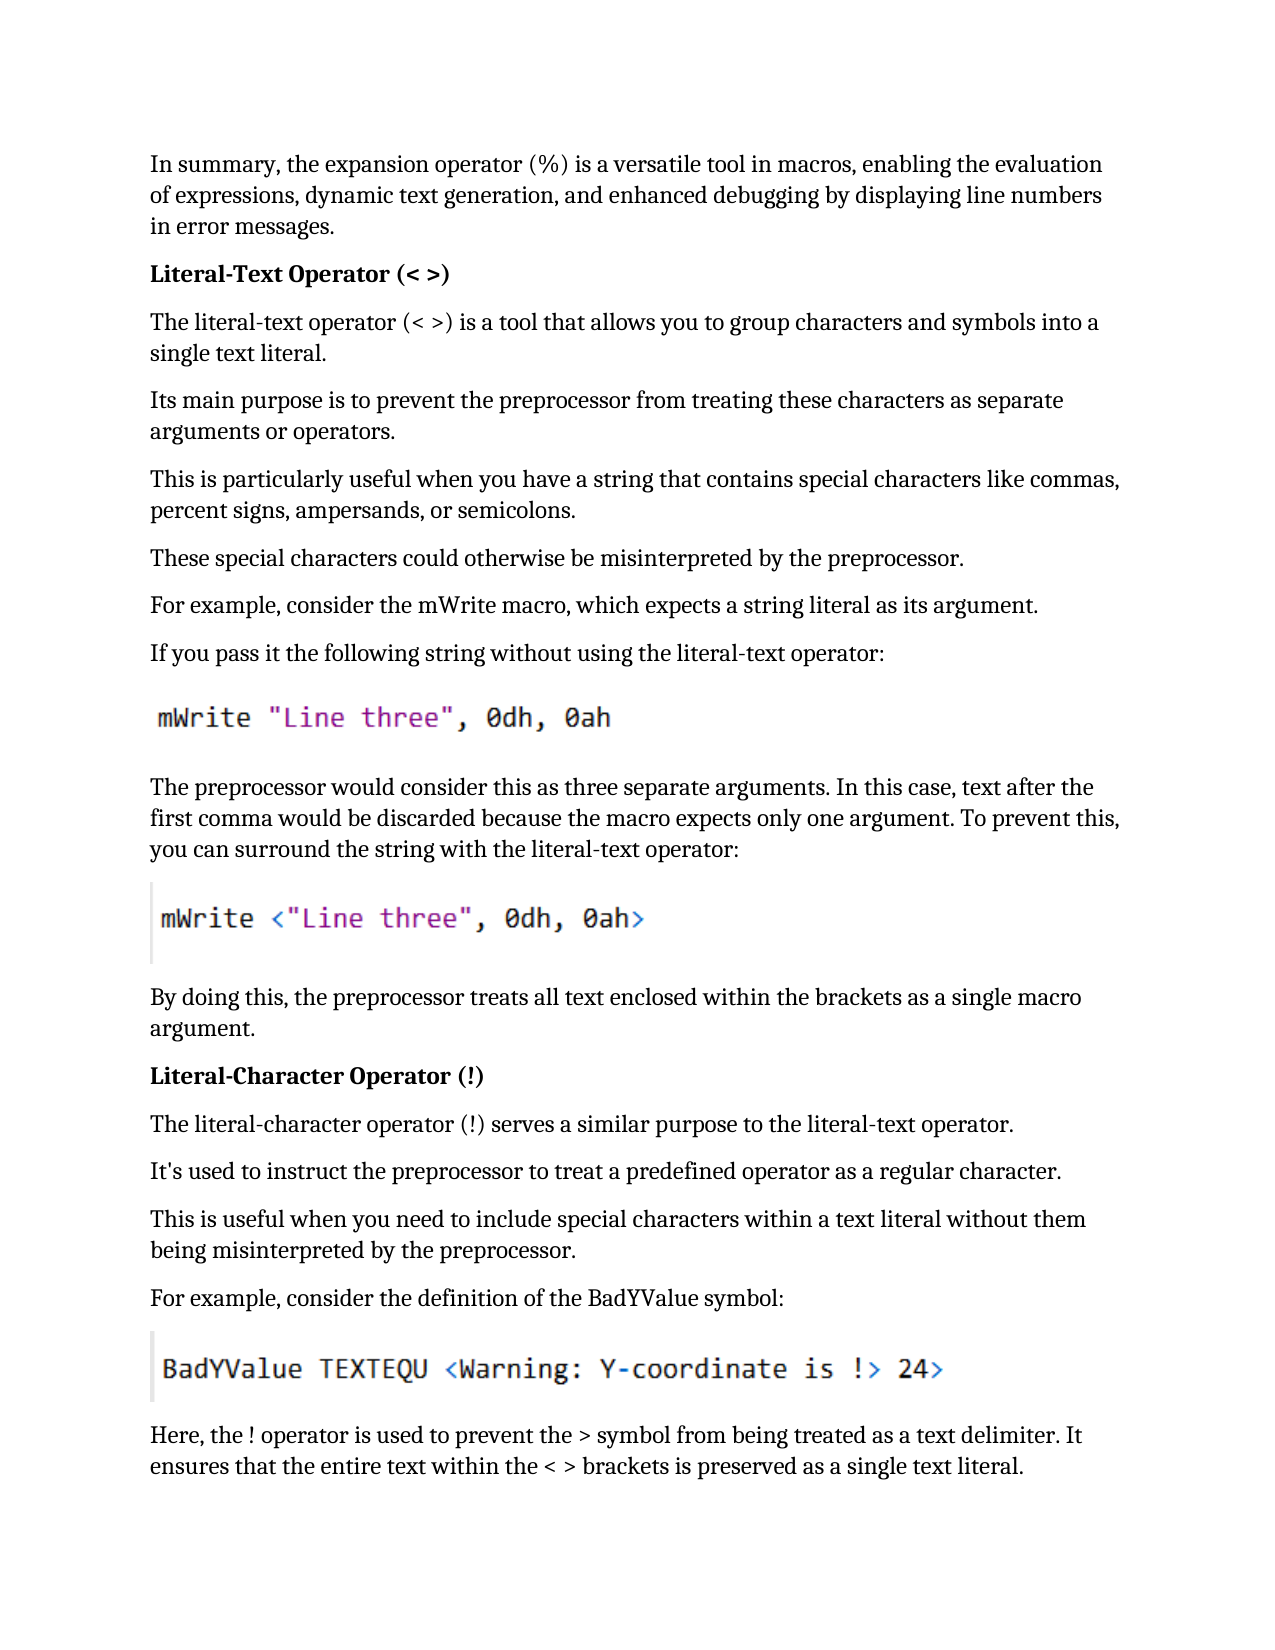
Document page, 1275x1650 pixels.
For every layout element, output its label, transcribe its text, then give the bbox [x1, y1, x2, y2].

text The literal-character operator (!) serves a similar purpose to the literal-text operator. [150, 1109, 1125, 1138]
text These special characters could otherwise be misinterpreted by the preprocessor. [150, 544, 1125, 572]
picture [150, 686, 639, 754]
text It's used to instruct the preprocessor to treat a predefined operator as a regular character. [150, 1157, 1125, 1186]
text The preprocessor would consider this as three separate arguments. In this case, text after the first comma would be discarded because the macro expects only one argument. To prevent this, you can surround the string with the literal-text operator: [150, 773, 1125, 864]
text Literal-Text Operator (< >) [150, 260, 1125, 288]
text This is particularly useful when you have a string that contains special characters like commas, percent signs, ampersands, or semicolons. [150, 465, 1125, 525]
text If you pass it the following string without using the literal-text operator: [150, 639, 1125, 668]
text For example, consider the mWrite macro, which expects a string literal as its argument. [150, 591, 1125, 620]
picture [150, 1331, 979, 1402]
text For example, consider the definition of the BadYValue symbol: [150, 1284, 1125, 1312]
text Literal-Character Operator (!) [150, 1062, 1125, 1091]
text By doing this, the preprocessor treats all text enclosed within the brackets as a single macro argument. [150, 983, 1125, 1043]
text In summary, the expansion operator (%) is a versatile tool in macros, enabling the evaluation of expressions, dynamic text generation, and enhanced debugging by displaying line numbers in error messages. [150, 150, 1125, 241]
text Its main purpose is to prevent the preprocessor from treating these characters as separate arguments or operators. [150, 386, 1125, 446]
picture [150, 882, 666, 964]
text Here, the ! operator is used to prevent the > symbol from being treated as a text delimiter. It ensures that the entire text within the < > brackets is preserved as a single text literal. [150, 1421, 1125, 1480]
text The literal-text operator (< >) is a tool that allows you to group characters and symbols into a single text literal. [150, 307, 1125, 367]
text This is useful when you need to include special characters within a text literal without them being misinterpreted by the preprocessor. [150, 1205, 1125, 1265]
